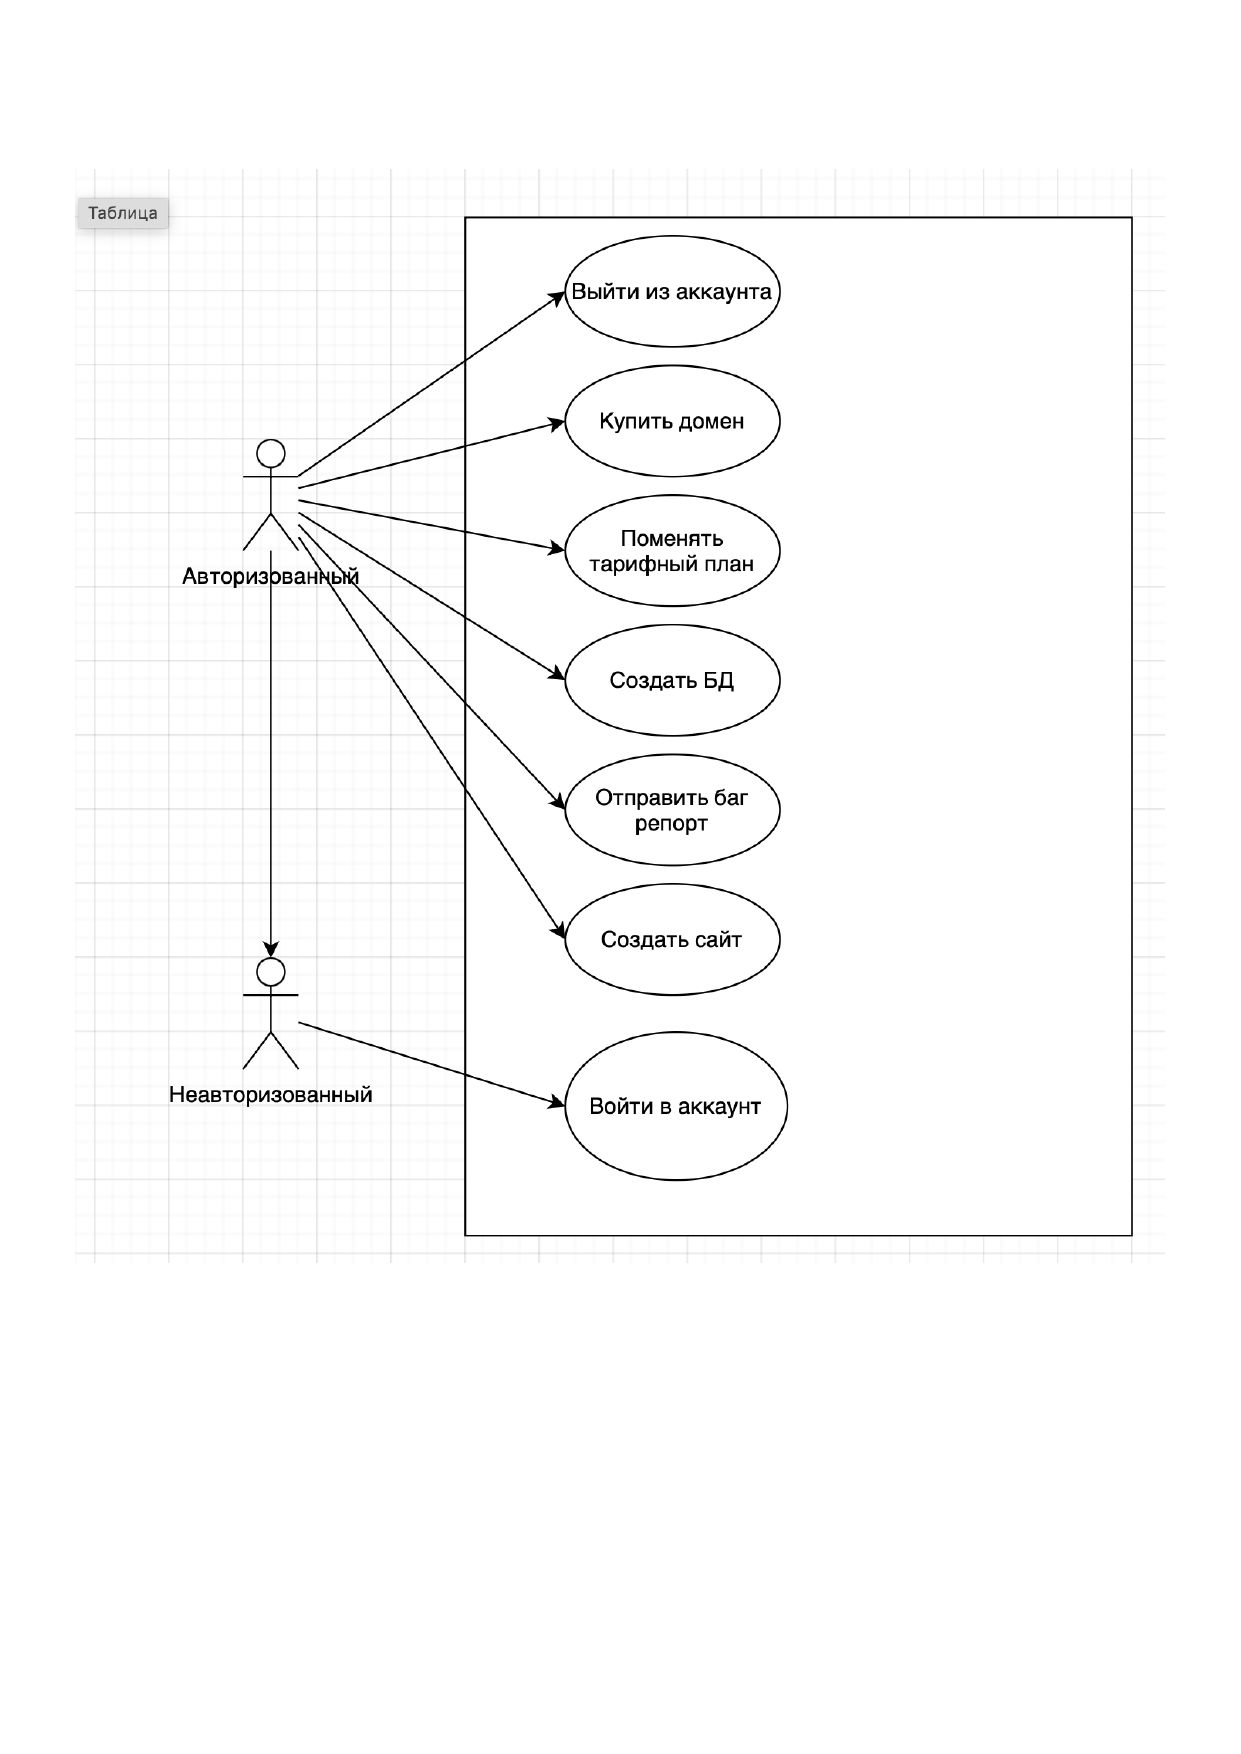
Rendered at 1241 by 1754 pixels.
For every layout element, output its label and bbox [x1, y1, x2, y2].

picture [75, 169, 1166, 1263]
